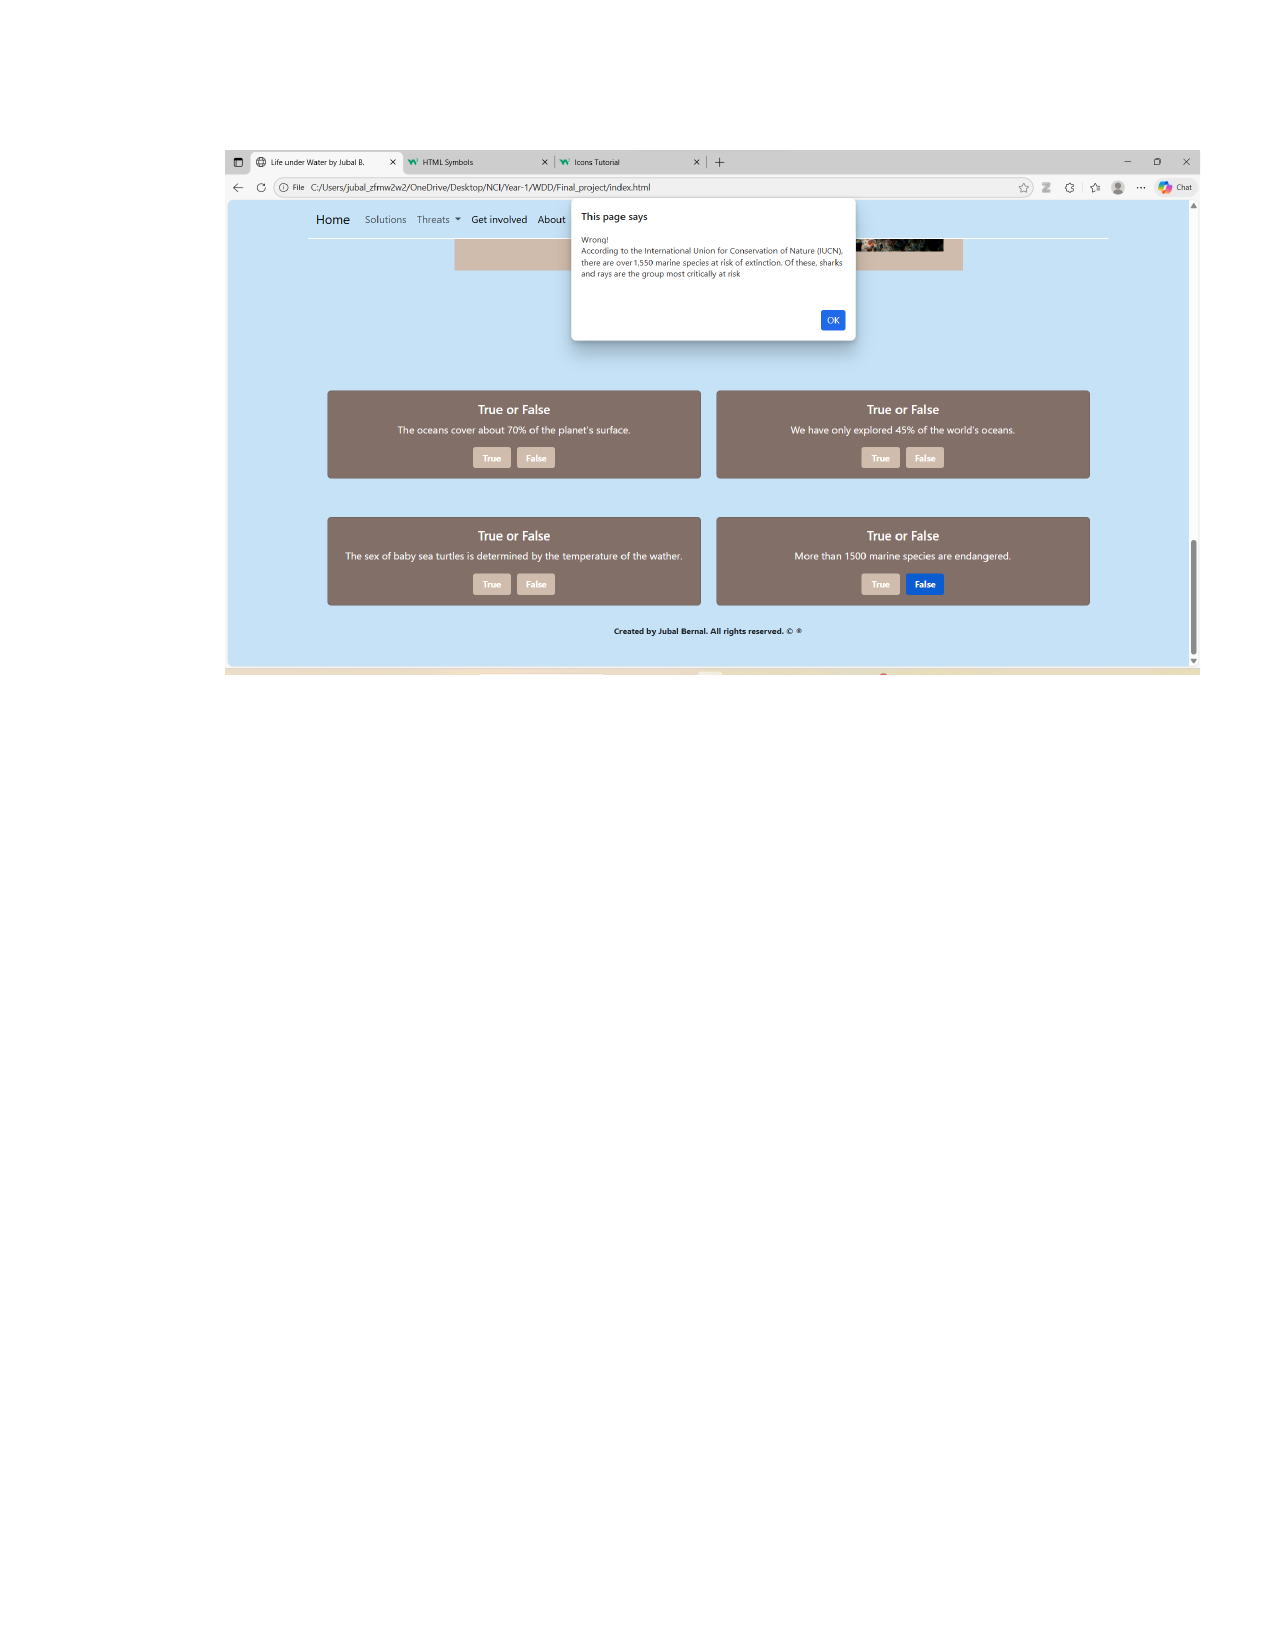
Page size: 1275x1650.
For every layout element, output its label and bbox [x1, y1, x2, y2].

picture [225, 150, 1200, 675]
